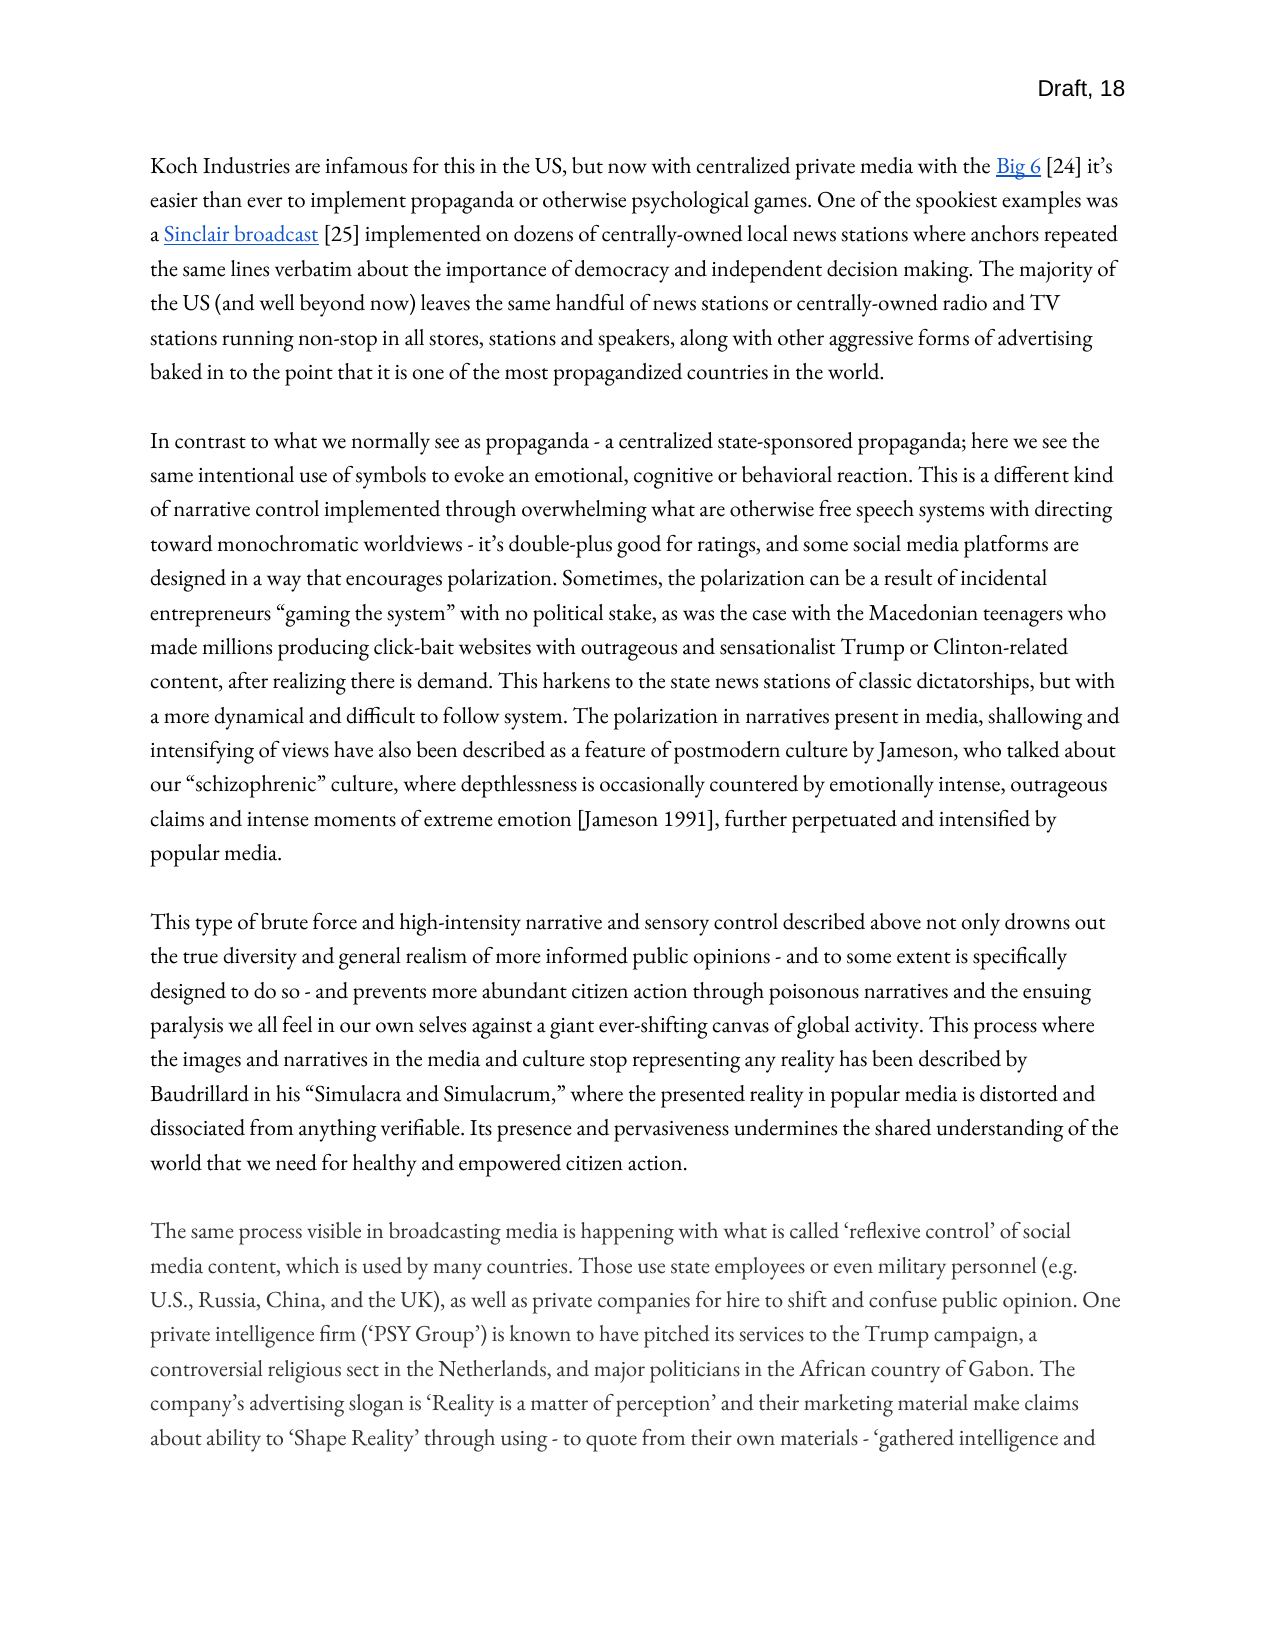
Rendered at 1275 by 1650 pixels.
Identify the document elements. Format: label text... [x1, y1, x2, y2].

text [150, 1216, 1125, 1452]
text This type of brute force and high-intensity narrative and sensory control described above not only drowns out the true diversity and general realism of more informed public opinions - and to some extent is specifically designed to do so - and prevents more abundant citizen action through poisonous narratives and the ensuing paralysis we all feel in our own selves against a giant ever-shifting canvas of global activity. This process where the images and narratives in the media and culture stop representing any reality has been described by Baudrillard in his “Simulacra and Simulacrum,” where the presented reality in popular media is distorted and dissociated from anything verifiable. Its presence and pervasiveness undermines the shared understanding of the world that we need for healthy and empowered citizen action. [150, 906, 1125, 1177]
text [150, 150, 1125, 386]
text In contrast to what we normally see as propaganda - a centralized state-sponsored propaganda; here we see the same intentional use of symbols to evoke an emotional, cognitive or behavioral reaction. This is a different kind of narrative control implemented through overwhelming what are otherwise free speech systems with directing toward monochromatic worldviews - it’s double-plus good for ratings, and some social media platforms are designed in a way that encourages polarization. Sometimes, the polarization can be a result of incidental entrepreneurs “gaming the system” with no political stake, as was the case with the Macedonian teenagers who made millions producing click-bait websites with outrageous and sensationalist Trump or Clinton-related content, after realizing there is demand. This harkens to the state news stations of classic dictatorships, but with a more dynamical and difficult to follow system. The polarization in narratives present in media, shallowing and intensifying of views have also been described as a feature of postmodern culture by Jameson, who talked about our “schizophrenic” culture, where depthlessness is occasionally countered by emotionally intense, outrageous claims and intense moments of extreme emotion [Jameson 1991], further perpetuated and intensified by popular media. [150, 425, 1125, 867]
